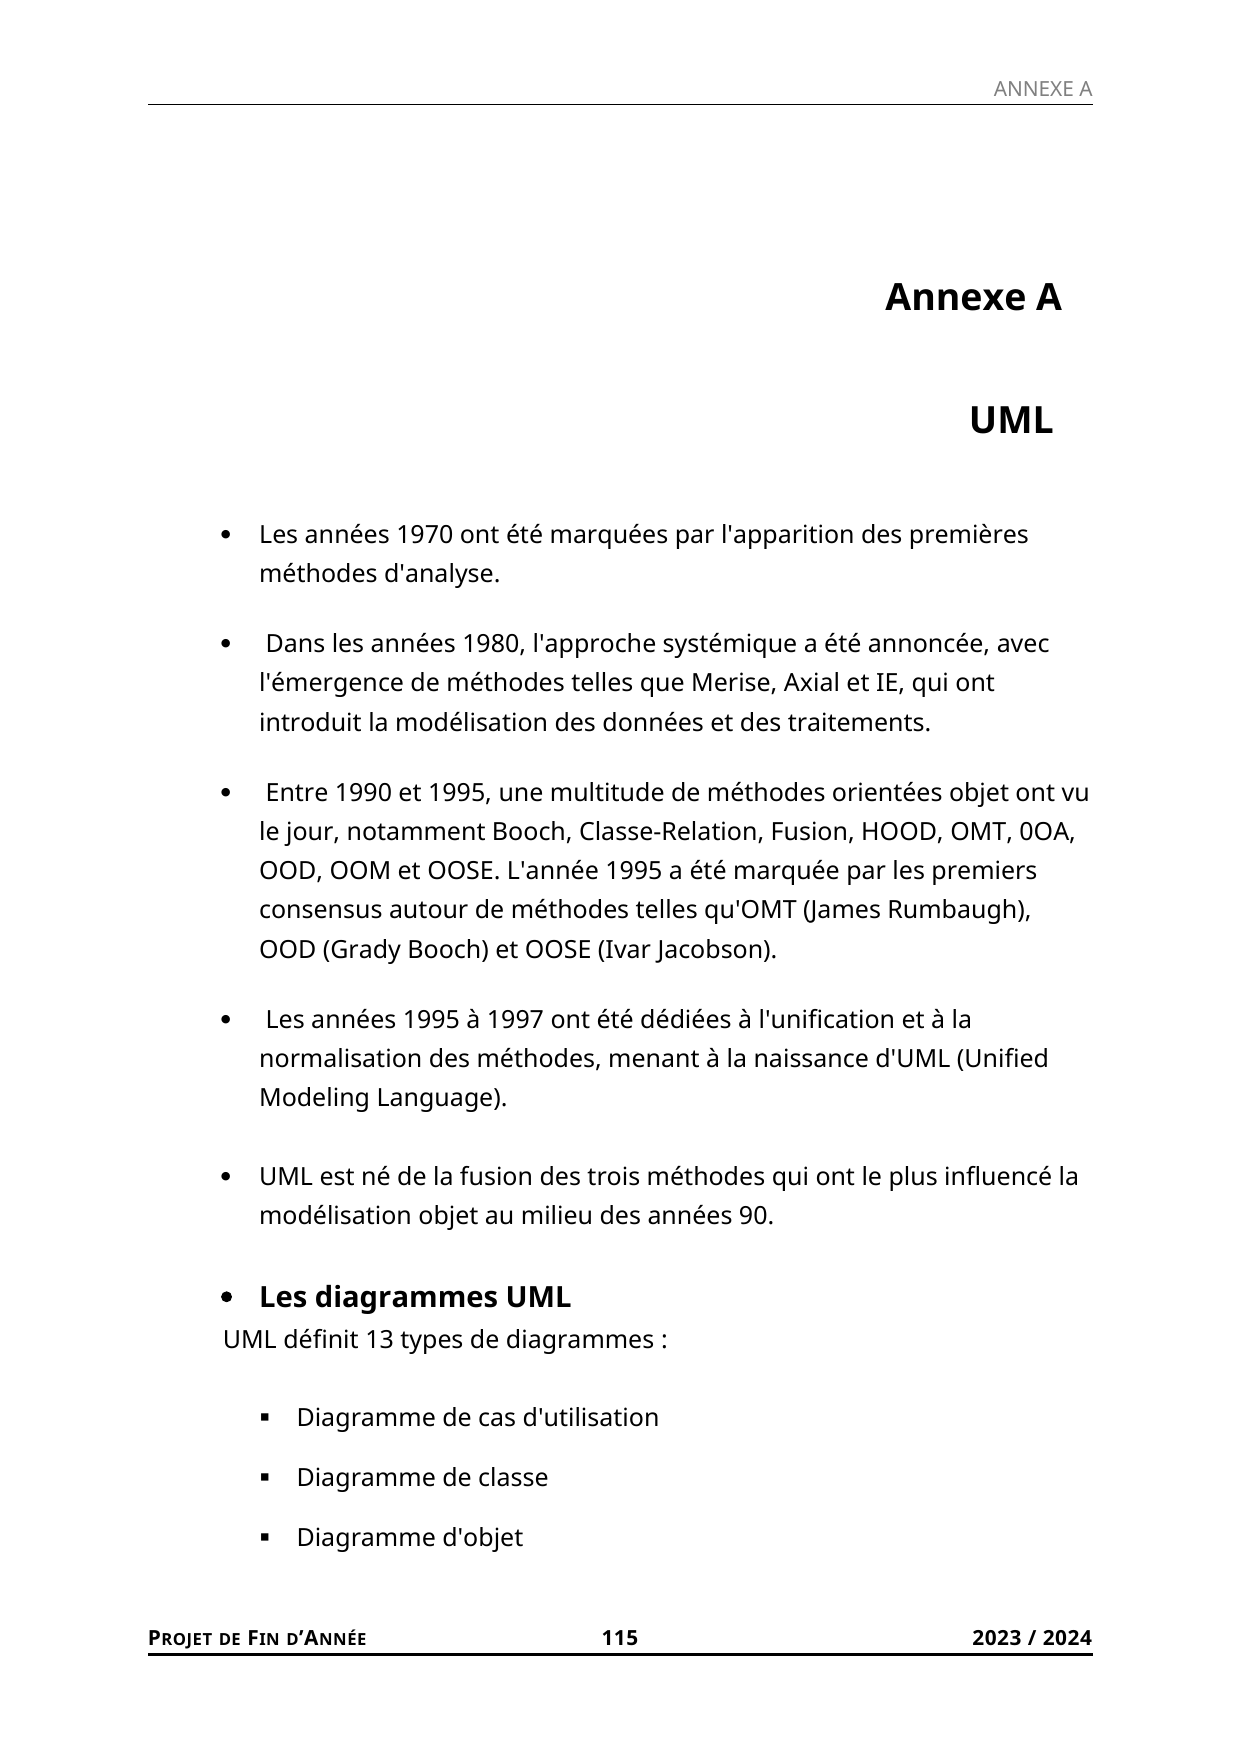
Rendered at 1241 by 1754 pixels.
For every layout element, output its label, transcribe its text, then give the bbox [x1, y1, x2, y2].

list Diagramme de classe [259, 1460, 1093, 1494]
list Les diagrammes UML [221, 1276, 1093, 1316]
list Les années 1970 ont été marquées par l'apparition des premières méthodes d'analyse. [221, 516, 1093, 622]
list Entre 1990 et 1995, une multitude de méthodes orientées objet ont vu le jour, notamment Booch, Classe-Relation, Fusion, HOOD, OMT, 0OA, OOD, OOM et OOSE. L'année 1995 a été marquée par les premiers consensus autour de méthodes telles qu'OMT (James Rumbaugh), OOD (Grady Booch) et OOSE (Ivar Jacobson). [221, 775, 1093, 998]
list Diagramme de cas d'utilisation [259, 1400, 1093, 1434]
list Diagramme d'objet [259, 1520, 1093, 1554]
list UML définit 13 types de diagrammes : [223, 1322, 1093, 1356]
list Les années 1995 à 1997 ont été dédiées à l'unification et à la normalisation des méthodes, menant à la naissance d'UML (Unified Modeling Language). [221, 1002, 1093, 1114]
text Annexe A [811, 271, 1093, 322]
text UML [811, 393, 1093, 444]
list Dans les années 1980, l'approche systémique a été annoncée, avec l'émergence de méthodes telles que Merise, Axial et IE, qui ont introduit la modélisation des données et des traitements. [221, 626, 1093, 771]
list UML est né de la fusion des trois méthodes qui ont le plus influencé la modélisation objet au milieu des années 90. [221, 1158, 1093, 1232]
